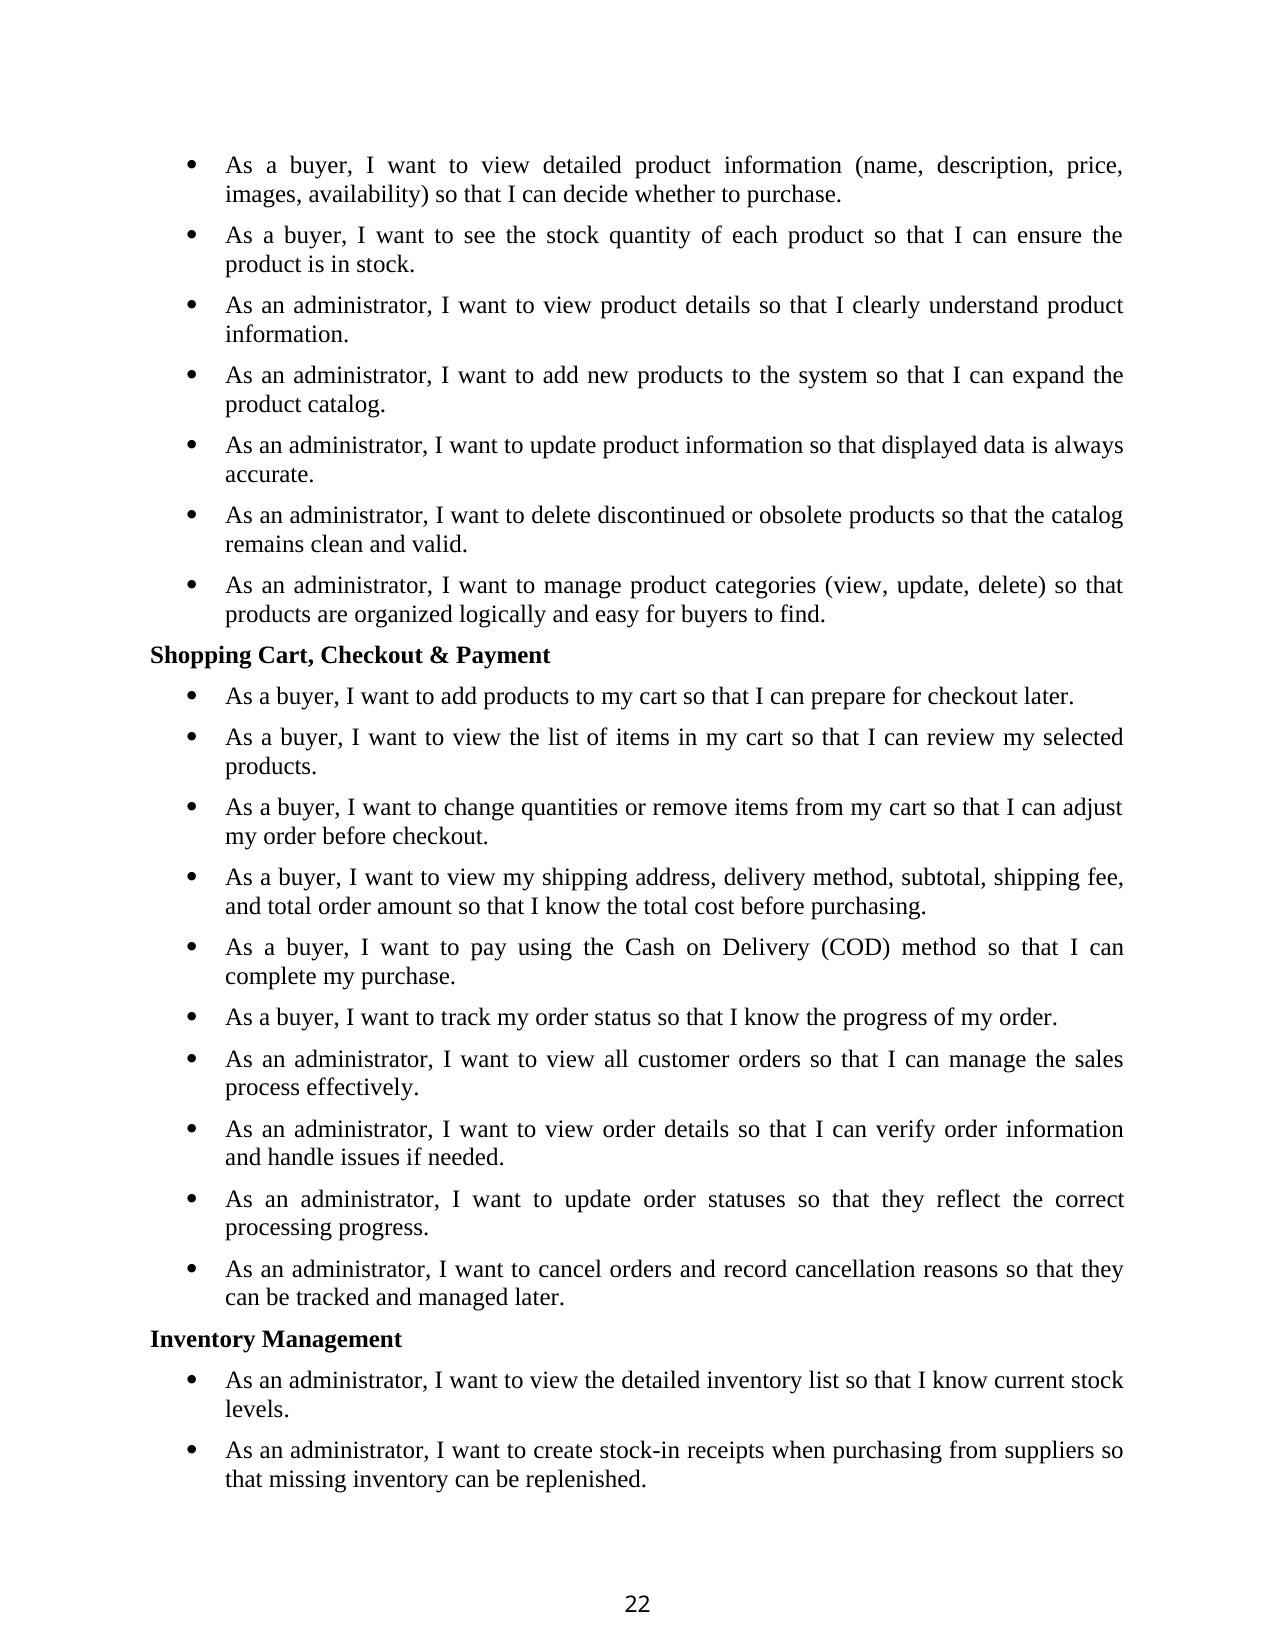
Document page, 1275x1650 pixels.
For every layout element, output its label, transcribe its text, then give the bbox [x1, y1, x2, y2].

list As an administrator, I want to create stock-in receipts when purchasing from suppliers so that missing inventory can be replenished. [187, 1435, 1125, 1492]
list As an administrator, I want to view product details so that I clearly understand product information. [187, 290, 1125, 347]
list As a buyer, I want to view my shipping address, delivery method, subtotal, shipping fee, and total order amount so that I know the total cost before purchasing. [187, 862, 1125, 920]
list As an administrator, I want to update product information so that displayed data is always accurate. [187, 430, 1125, 487]
list As a buyer, I want to view detailed product information (name, description, price, images, availability) so that I can decide whether to purchase. [187, 150, 1125, 207]
list As an administrator, I want to manage product categories (view, update, delete) so that products are organized logically and easy for buyers to find. [187, 570, 1125, 627]
text Shopping Cart, Checkout & Payment [150, 640, 1125, 669]
list As an administrator, I want to update order statuses so that they reflect the correct processing progress. [187, 1184, 1125, 1241]
list As a buyer, I want to pay using the Cash on Delivery (COD) method so that I can complete my purchase. [187, 932, 1125, 990]
list As a buyer, I want to view the list of items in my cart so that I can review my selected products. [187, 722, 1125, 780]
list As an administrator, I want to add new products to the system so that I can expand the product catalog. [187, 360, 1125, 417]
list As an administrator, I want to cancel orders and record cancellation reasons so that they can be tracked and managed later. [187, 1254, 1125, 1311]
list As an administrator, I want to view the detailed inventory list so that I know current stock levels. [187, 1365, 1125, 1422]
list As an administrator, I want to view order details so that I can verify order information and handle issues if needed. [187, 1114, 1125, 1171]
list As an administrator, I want to delete discontinued or obsolete products so that the catalog remains clean and valid. [187, 500, 1125, 557]
list As a buyer, I want to add products to my cart so that I can prepare for checkout later. [187, 681, 1125, 710]
list As a buyer, I want to change quantities or remove items from my cart so that I can adjust my order before checkout. [187, 792, 1125, 850]
list As a buyer, I want to see the stock quantity of each product so that I can ensure the product is in stock. [187, 220, 1125, 277]
list As a buyer, I want to track my order status so that I know the progress of my order. [187, 1002, 1125, 1031]
list As an administrator, I want to view all customer orders so that I can manage the sales process effectively. [187, 1044, 1125, 1101]
text Inventory Management [150, 1324, 1125, 1352]
